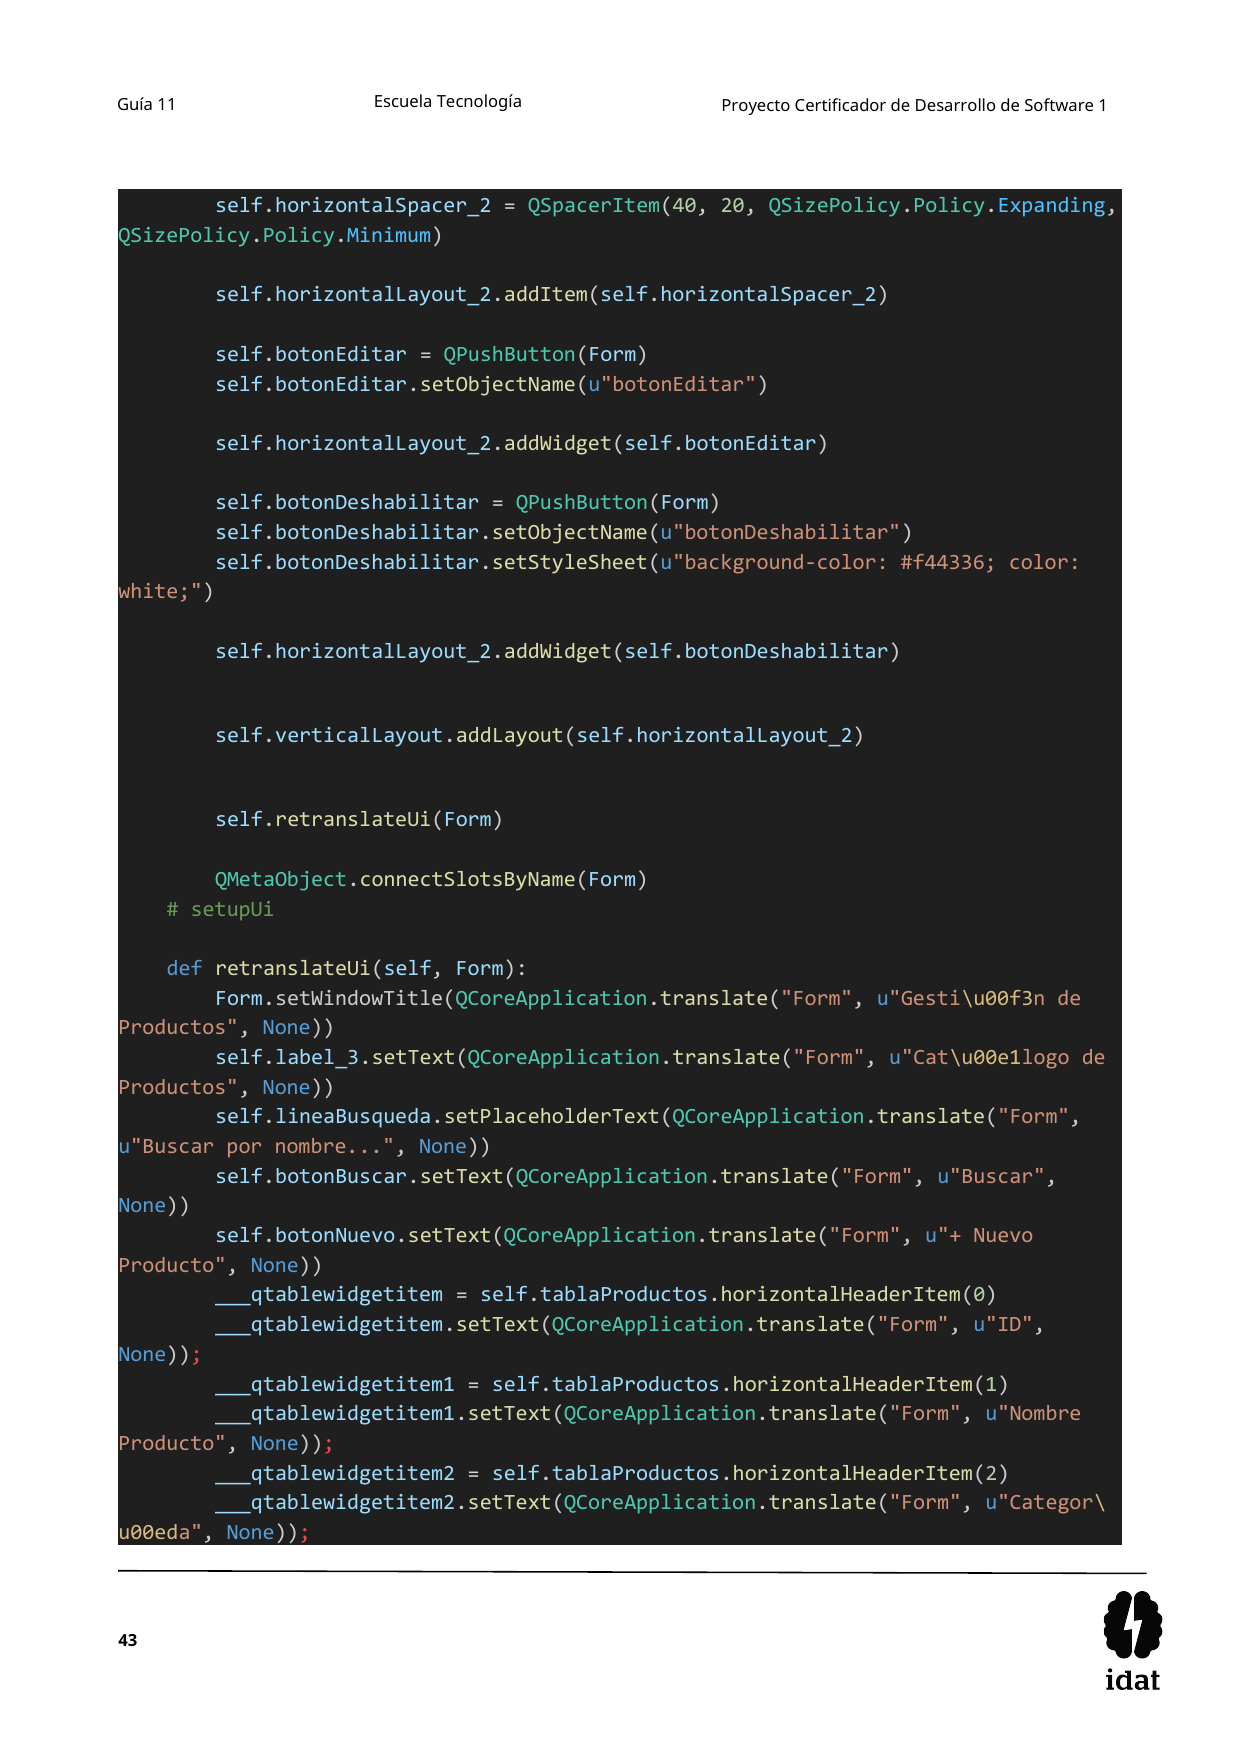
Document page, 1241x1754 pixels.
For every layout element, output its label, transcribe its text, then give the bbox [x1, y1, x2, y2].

text self.verticalLayout.addLayout(self.horizontalLayout_2) [118, 718, 1122, 748]
text QMetaObject.connectSlotsByName(Form) [118, 862, 1122, 892]
text self.botonDeshabilitar = QPushButton(Form) [118, 486, 1122, 515]
text self.botonBuscar.setText(QCoreApplication.translate("Form", u"Buscar", None)) [118, 1159, 1122, 1218]
text self.retranslateUi(Form) [118, 803, 1122, 832]
text Form.setWindowTitle(QCoreApplication.translate("Form", u"Gesti\u00f3n de Productos", None)) [118, 981, 1122, 1040]
text self.label_3.setText(QCoreApplication.translate("Form", u"Cat\u00e1logo de Productos", None)) [118, 1040, 1122, 1100]
text def retranslateUi(self, Form): [118, 951, 1122, 981]
text self.botonDeshabilitar.setStyleSheet(u"background-color: #f44336; color: white;") [118, 545, 1122, 604]
text self.botonEditar.setObjectName(u"botonEditar") [118, 367, 1122, 397]
text self.horizontalLayout_2.addWidget(self.botonDeshabilitar) [118, 634, 1122, 664]
text self.horizontalLayout_2.addItem(self.horizontalSpacer_2) [118, 278, 1122, 307]
text ___qtablewidgetitem2.setText(QCoreApplication.translate("Form", u"Categor\u00eda", None)); [118, 1486, 1122, 1545]
text self.botonDeshabilitar.setObjectName(u"botonDeshabilitar") [118, 515, 1122, 545]
text self.botonEditar = QPushButton(Form) [118, 337, 1122, 367]
text ___qtablewidgetitem2 = self.tablaProductos.horizontalHeaderItem(2) [118, 1456, 1122, 1486]
text self.horizontalLayout_2.addWidget(self.botonEditar) [118, 426, 1122, 456]
text ___qtablewidgetitem1.setText(QCoreApplication.translate("Form", u"Nombre Producto", None)); [118, 1397, 1122, 1456]
text self.horizontalSpacer_2 = QSpacerItem(40, 20, QSizePolicy.Policy.Expanding, QSizePolicy.Policy.Minimum) [118, 189, 1122, 248]
text ___qtablewidgetitem = self.tablaProductos.horizontalHeaderItem(0) [118, 1278, 1122, 1307]
picture [1103, 1591, 1163, 1690]
text self.botonNuevo.setText(QCoreApplication.translate("Form", u"+ Nuevo Producto", None)) [118, 1218, 1122, 1278]
text # setupUi [118, 892, 1122, 922]
text ___qtablewidgetitem1 = self.tablaProductos.horizontalHeaderItem(1) [118, 1367, 1122, 1397]
text self.lineaBusqueda.setPlaceholderText(QCoreApplication.translate("Form", u"Buscar por nombre...", None)) [118, 1100, 1122, 1159]
text ___qtablewidgetitem.setText(QCoreApplication.translate("Form", u"ID", None)); [118, 1307, 1122, 1367]
